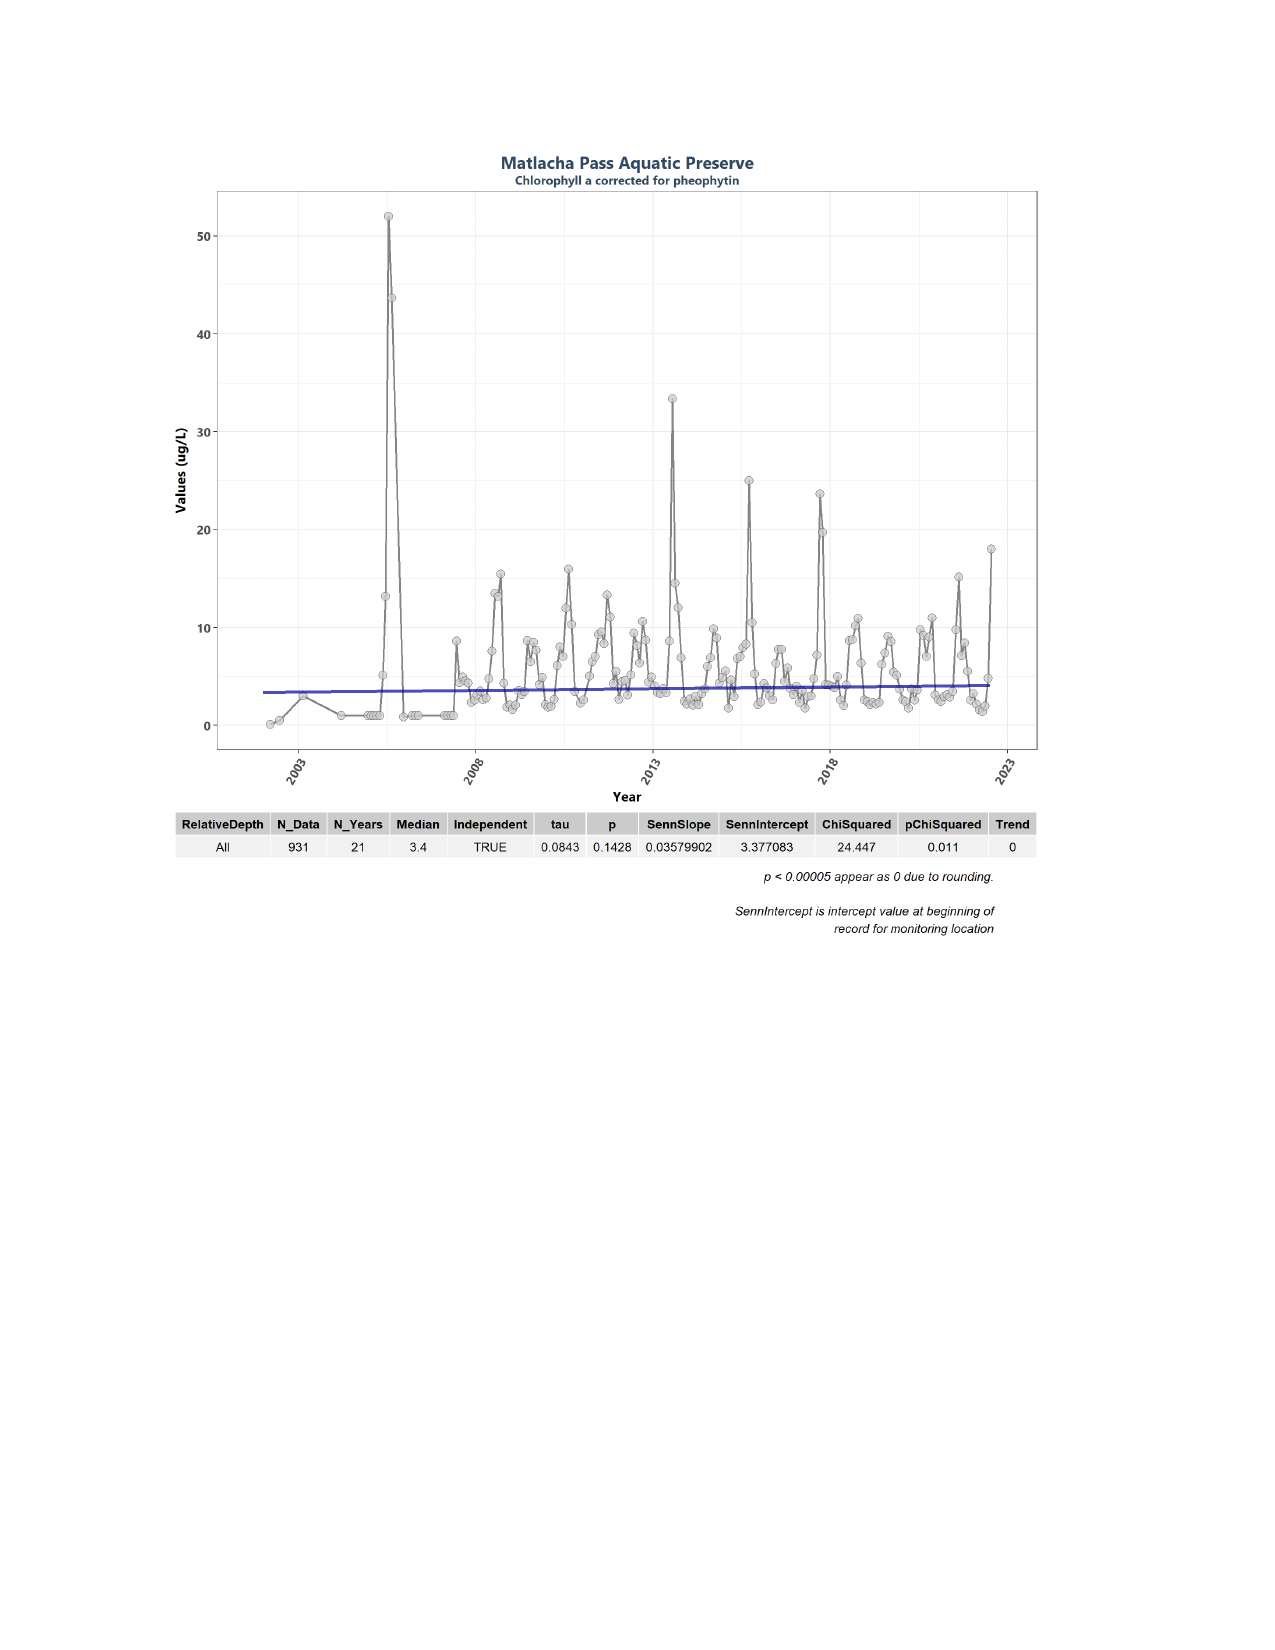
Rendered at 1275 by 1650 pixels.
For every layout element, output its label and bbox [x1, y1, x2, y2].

picture [168, 150, 1044, 938]
